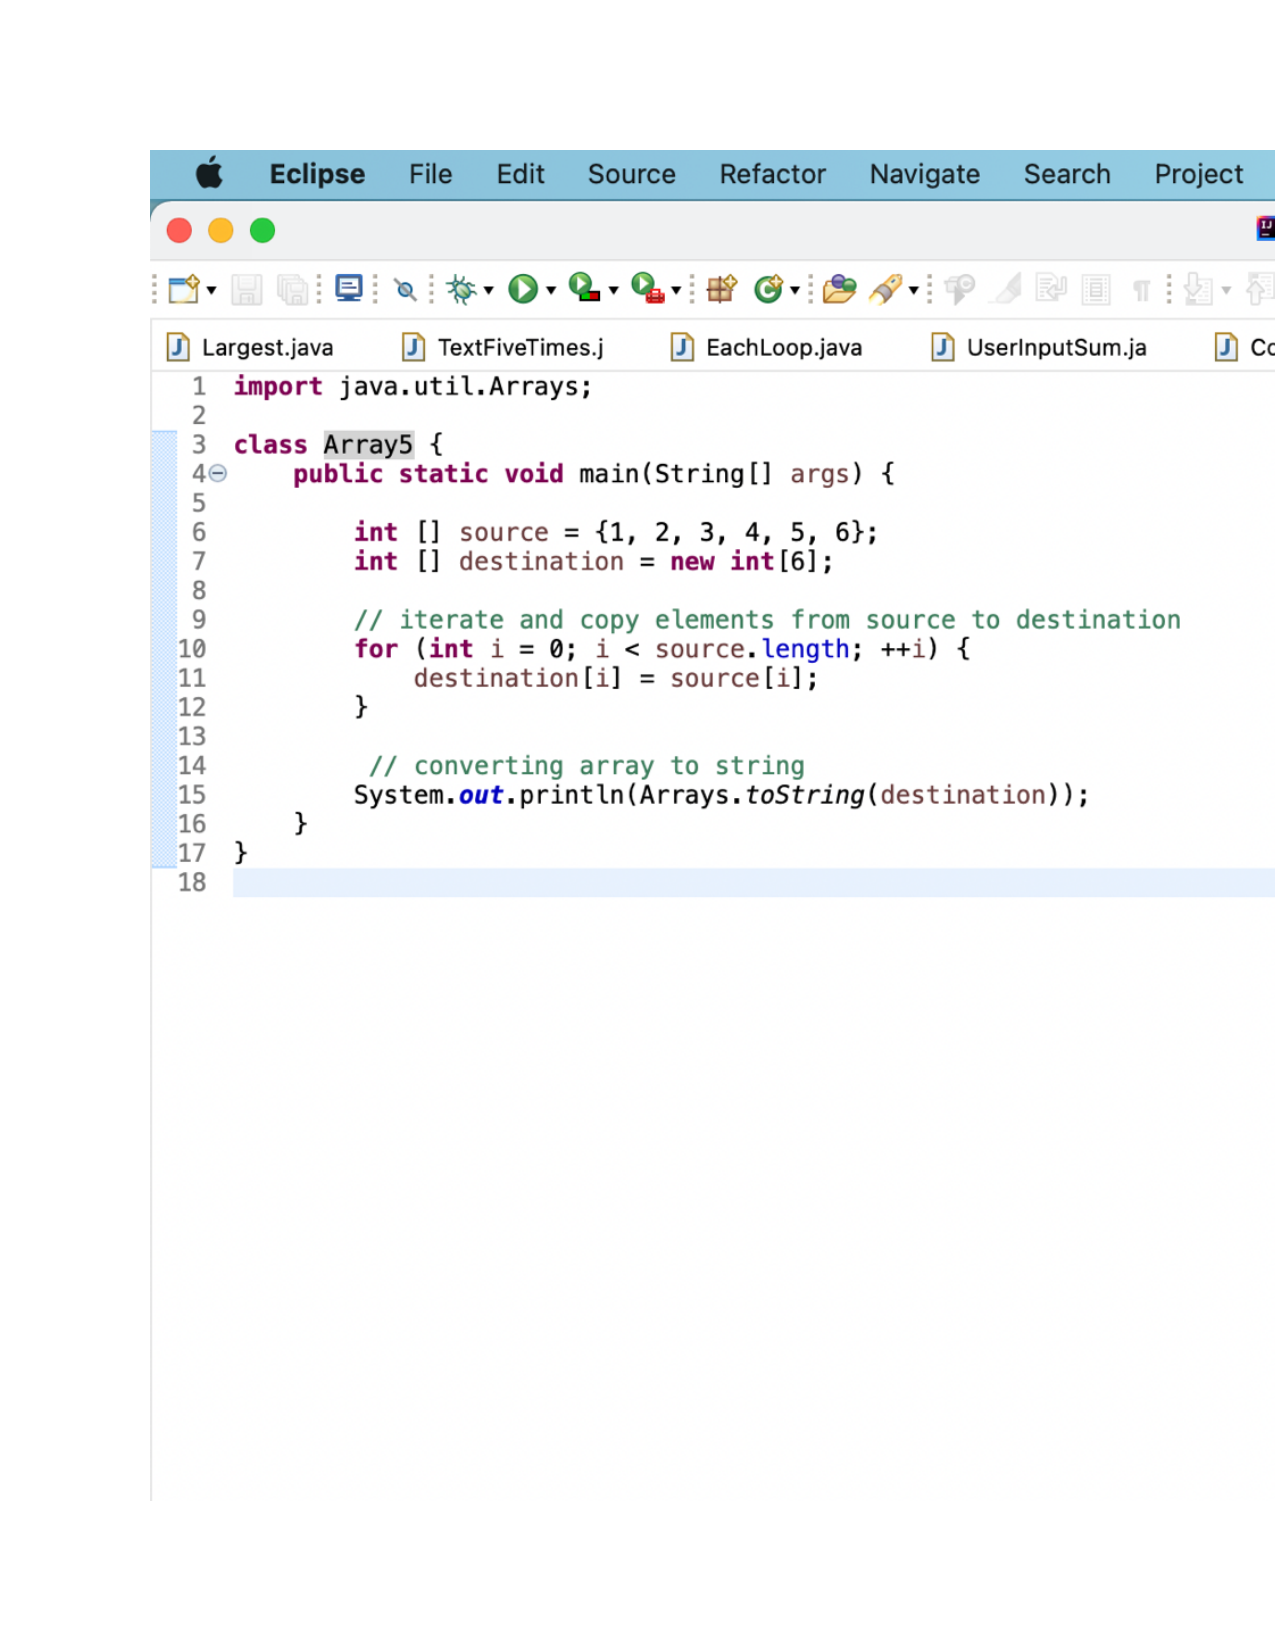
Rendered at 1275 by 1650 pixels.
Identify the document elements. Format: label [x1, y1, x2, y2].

picture [150, 150, 1275, 1501]
